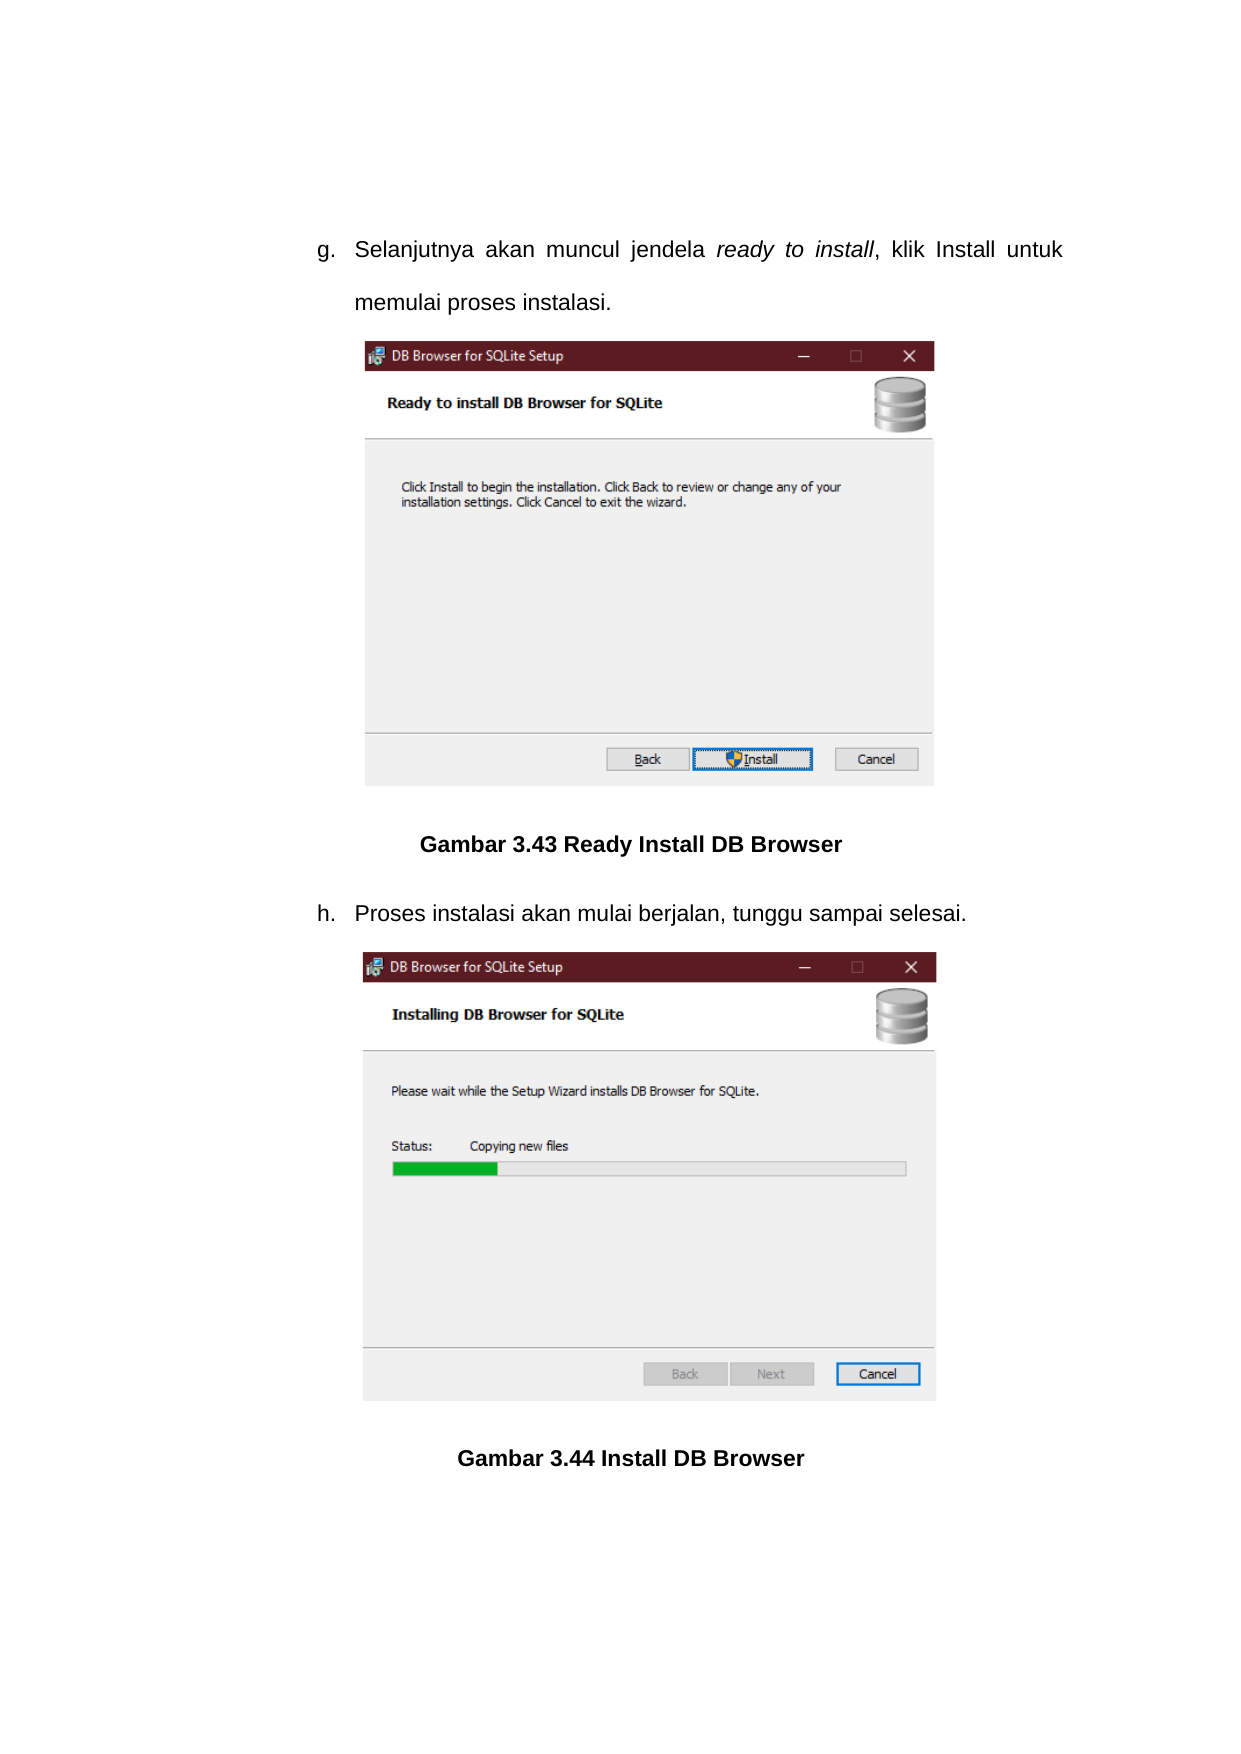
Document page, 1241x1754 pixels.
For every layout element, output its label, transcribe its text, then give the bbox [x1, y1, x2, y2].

text Gambar 3.44 Install DB Browser [199, 1445, 1063, 1471]
text Gambar 3.43 Ready Install DB Browser [199, 831, 1063, 857]
list Selanjutnya akan muncul jendela ready to install, klik Install untuk memulai proses instalasi. [317, 236, 1063, 315]
picture [364, 341, 935, 786]
list Proses instalasi akan mulai berjalan, tunggu sampai selesai. [317, 900, 1063, 926]
picture [362, 952, 937, 1401]
